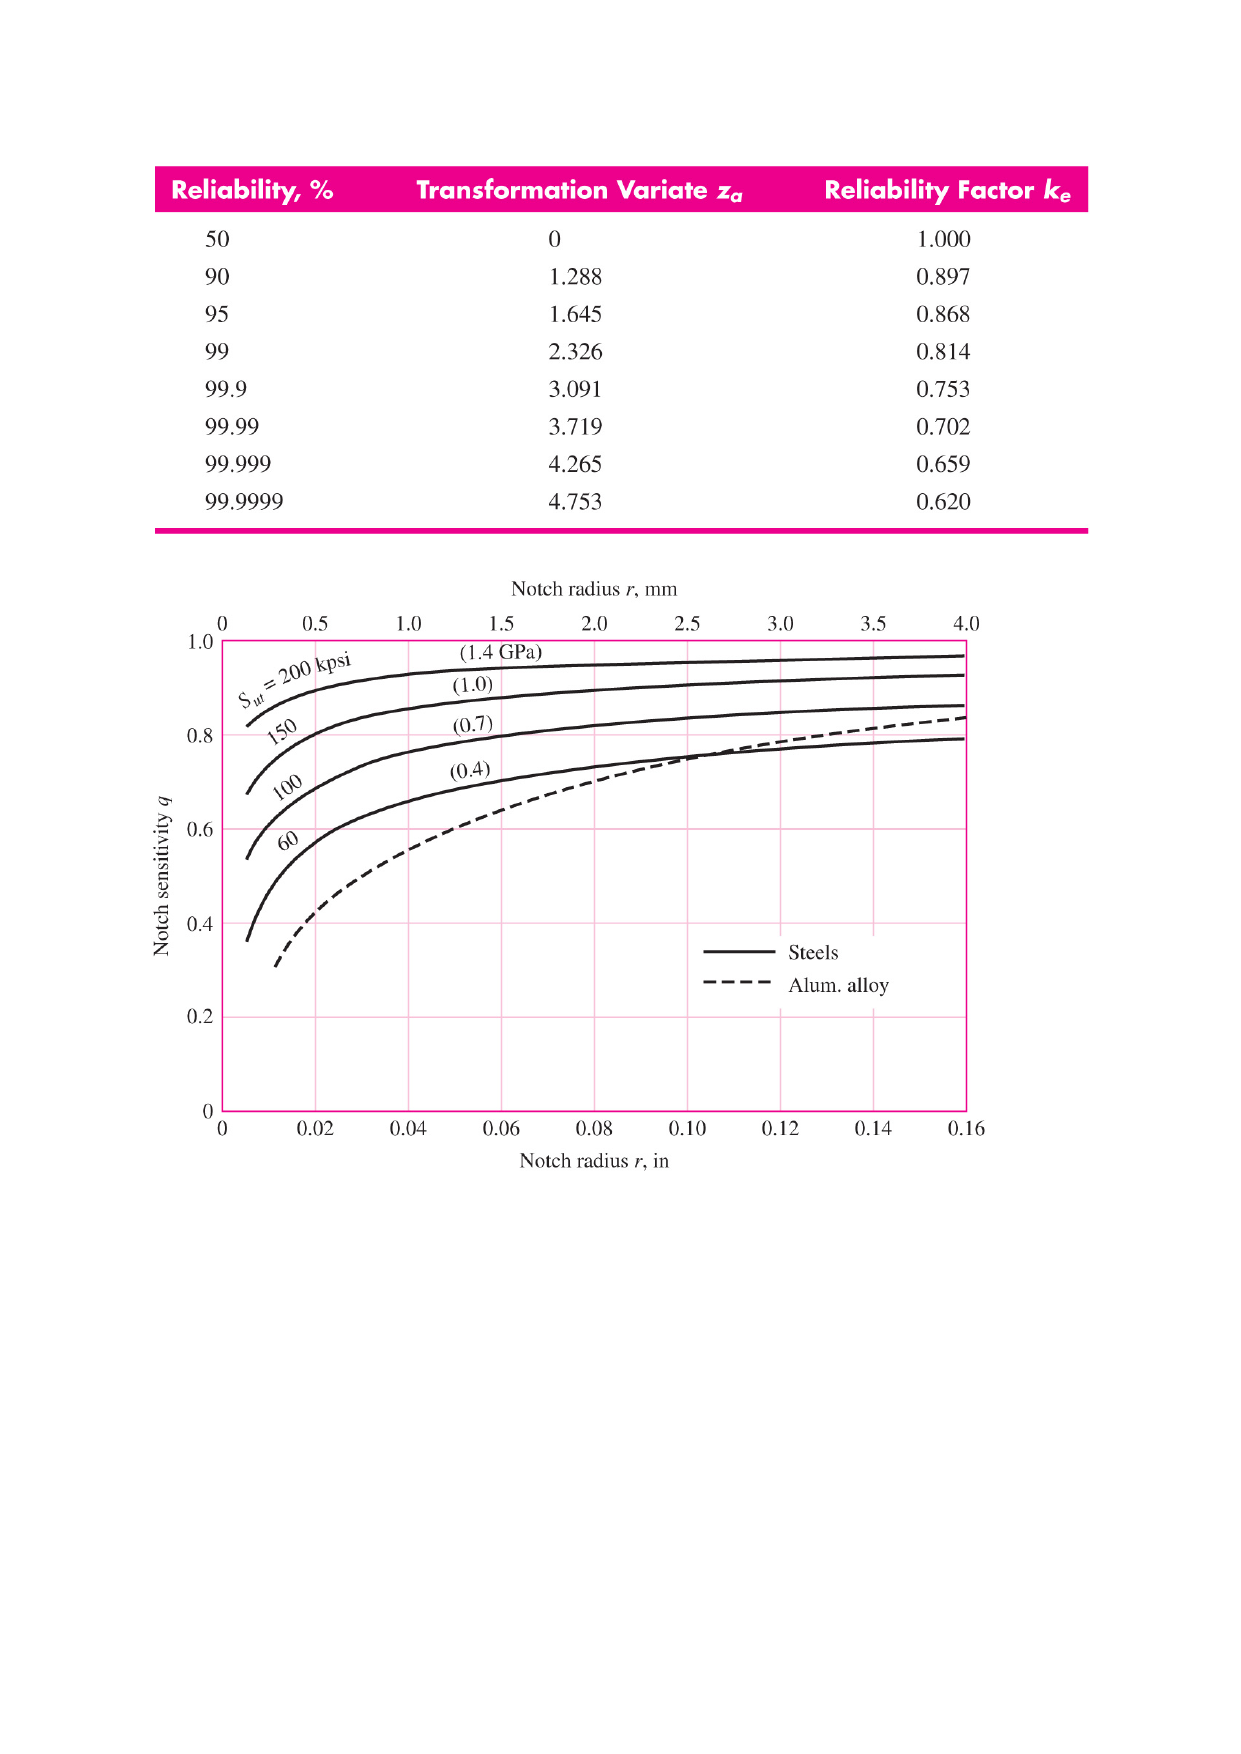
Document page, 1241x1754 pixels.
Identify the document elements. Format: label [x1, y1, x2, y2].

picture [150, 150, 1091, 536]
picture [150, 563, 987, 1173]
